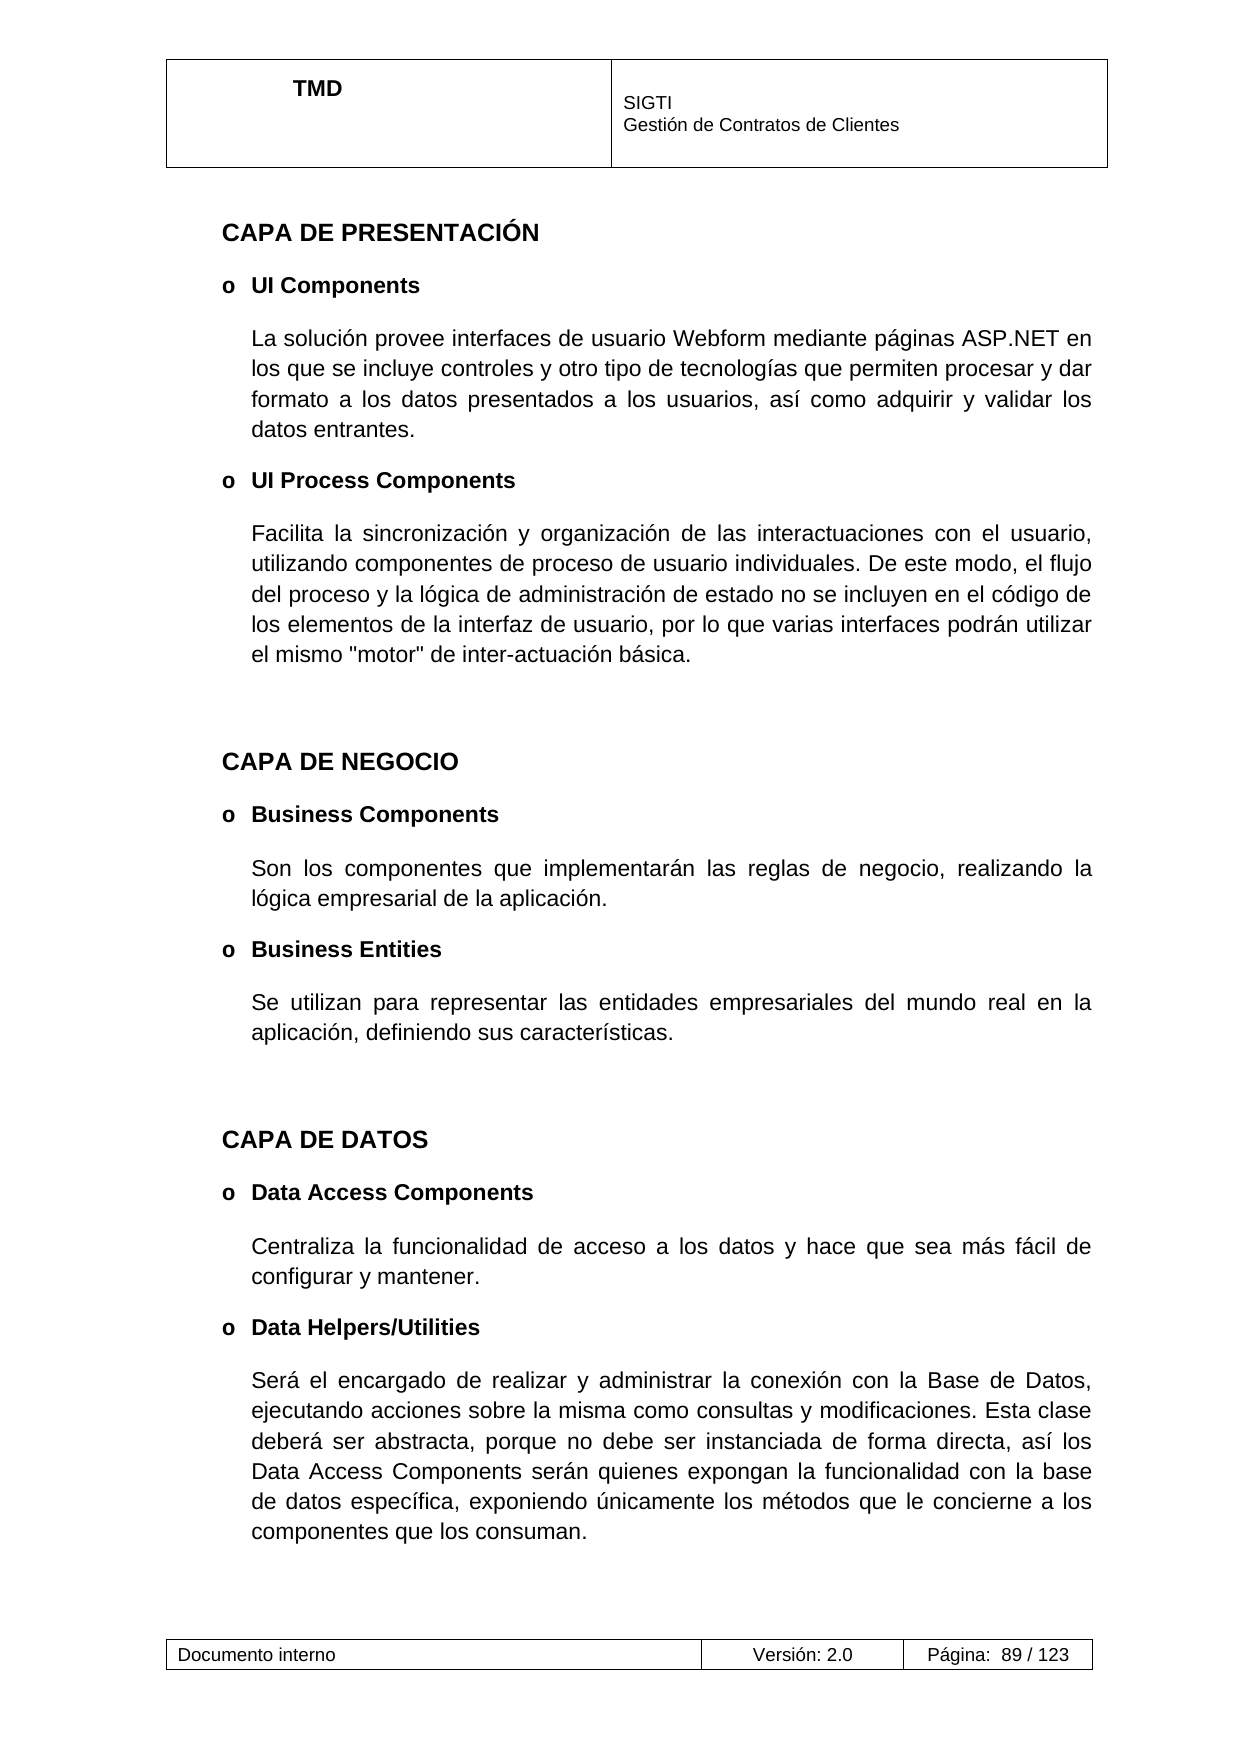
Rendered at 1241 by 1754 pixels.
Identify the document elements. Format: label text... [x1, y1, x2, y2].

list Data Helpers/Utilities [222, 1314, 1092, 1342]
list UI Components [222, 272, 1092, 300]
list Data Access Components [222, 1179, 1092, 1208]
text Será el encargado de realizar y administrar la conexión con la Base de Datos, ejecutando acciones sobre la misma como consultas y modificaciones. Esta clase deberá ser abstracta, porque no debe ser instanciada de forma directa, así los Data Access Components serán quienes expongan la funcionalidad con la base de datos específica, exponiendo únicamente los métodos que le concierne a los componentes que los consuman. [251, 1367, 1092, 1545]
text Centraliza la funcionalidad de acceso a los datos y hace que sea más fácil de configurar y mantener. [251, 1233, 1092, 1289]
list UI Process Components [222, 467, 1092, 495]
text Facilita la sincronización y organización de las interactuaciones con el usuario, utilizando componentes de proceso de usuario individuales. De este modo, el flujo del proceso y la lógica de administración de estado no se incluyen en el código de los elementos de la interfaz de usuario, por lo que varias interfaces podrán utilizar el mismo "motor" de inter-actuación básica. [251, 520, 1092, 667]
list CAPA DE NEGOCIO [222, 747, 1092, 776]
list Business Components [222, 801, 1092, 829]
list CAPA DE PRESENTACIÓN [222, 218, 1092, 247]
list Business Entities [222, 936, 1092, 964]
list CAPA DE DATOS [222, 1126, 1092, 1154]
text Se utilizan para representar las entidades empresariales del mundo real en la aplicación, definiendo sus características. [251, 989, 1092, 1046]
text La solución provee interfaces de usuario Webform mediante páginas ASP.NET en los que se incluye controles y otro tipo de tecnologías que permiten procesar y dar formato a los datos presentados a los usuarios, así como adquirir y validar los datos entrantes. [251, 325, 1092, 442]
text Son los componentes que implementarán las reglas de negocio, realizando la lógica empresarial de la aplicación. [251, 854, 1092, 911]
